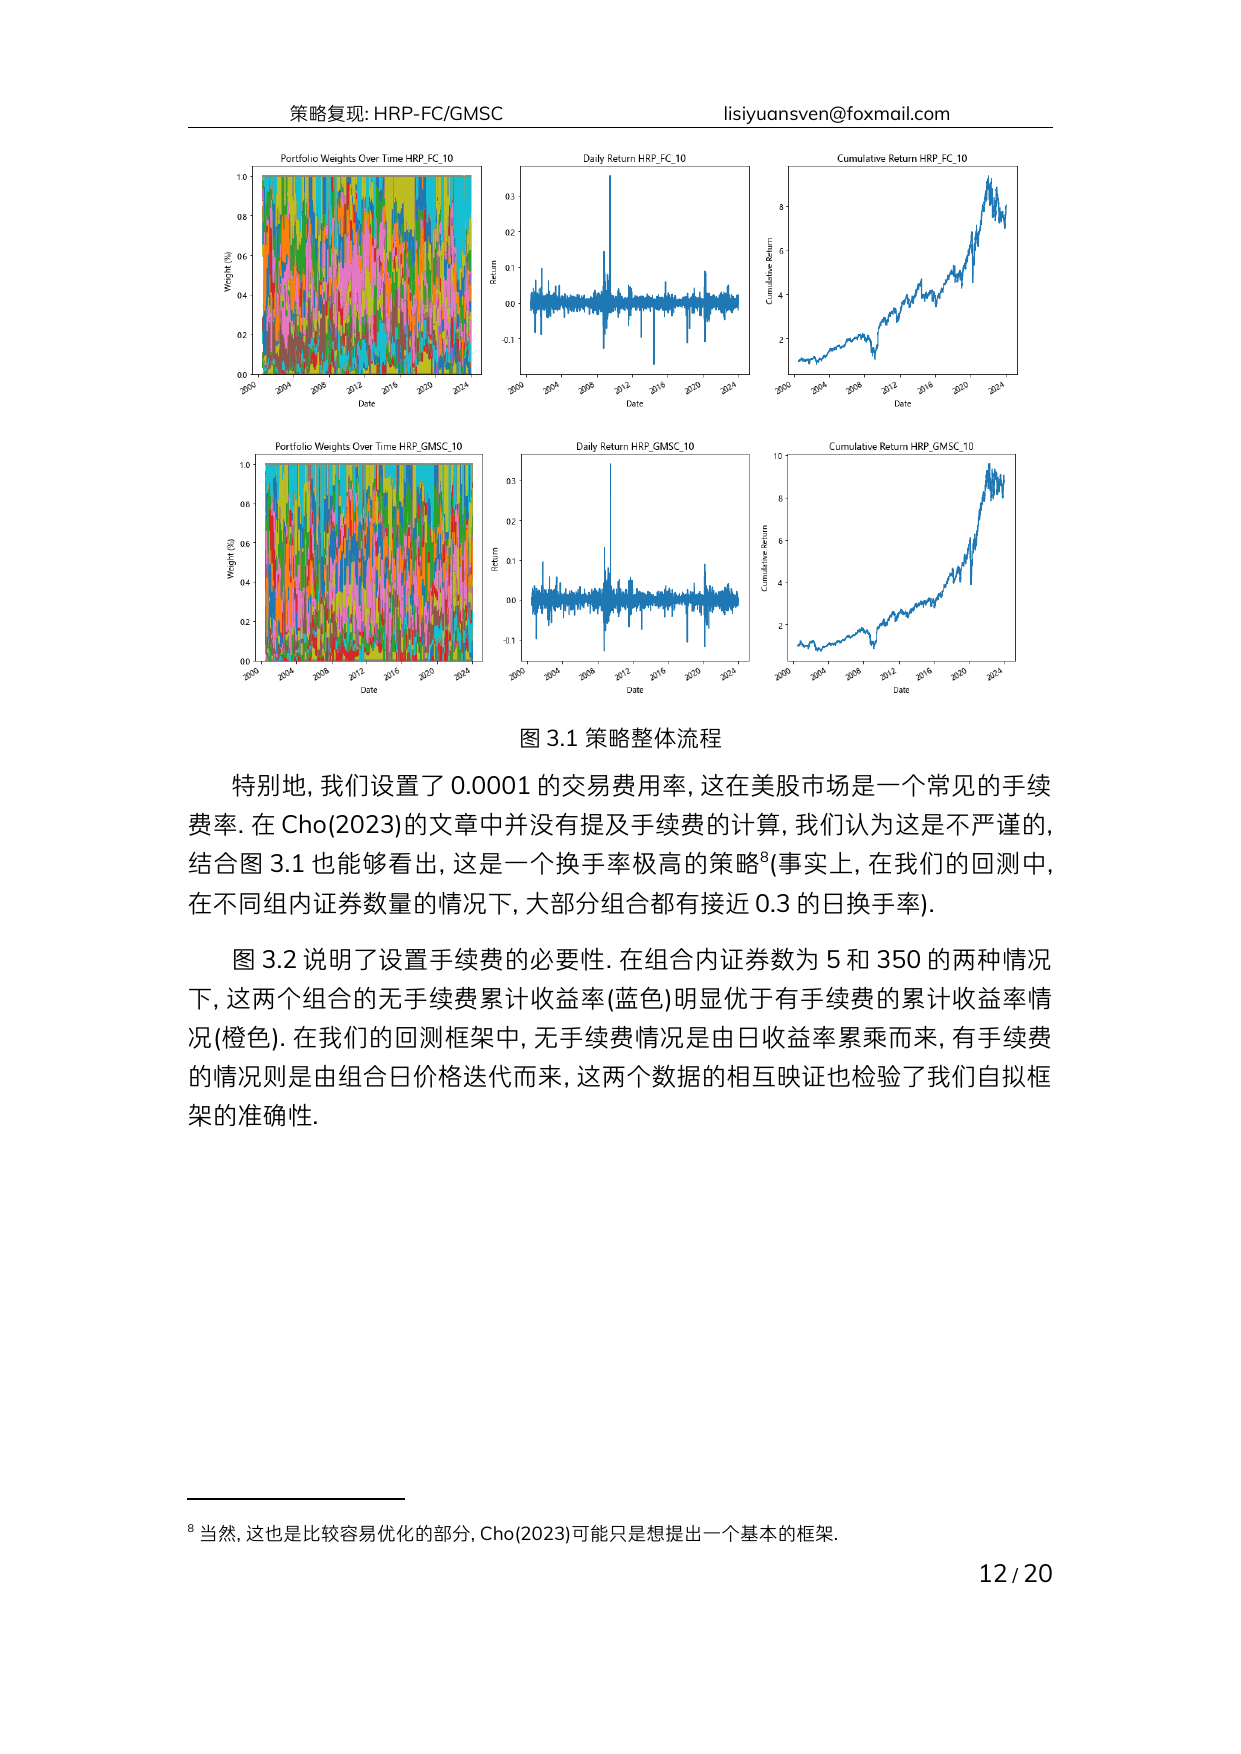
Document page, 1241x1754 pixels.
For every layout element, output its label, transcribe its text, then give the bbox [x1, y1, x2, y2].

text 特别地, 我们设置了0.0001的交易费用率, 这在美股市场是一个常见的手续费率. 在Cho(2023)的文章中并没有提及手续费的计算, 我们认为这是不严谨的, 结合图3.1也能够看出, 这是一个换手率极高的策略(事实上, 在我们的回测中, 在不同组内证券数量的情况下, 大部分组合都有接近0.3的日换手率). [187, 769, 1053, 918]
picture [219, 150, 1021, 413]
picture [222, 437, 1018, 699]
text 图3.1 策略整体流程 [187, 724, 1053, 752]
text 图3.2说明了设置手续费的必要性. 在组合内证券数为5和350的两种情况下, 这两个组合的无手续费累计收益率(蓝色)明显优于有手续费的累计收益率情况(橙色). 在我们的回测框架中, 无手续费情况是由日收益率累乘而来, 有手续费的情况则是由组合日价格迭代而来, 这两个数据的相互映证也检验了我们自拟框架的准确性. [187, 943, 1053, 1131]
